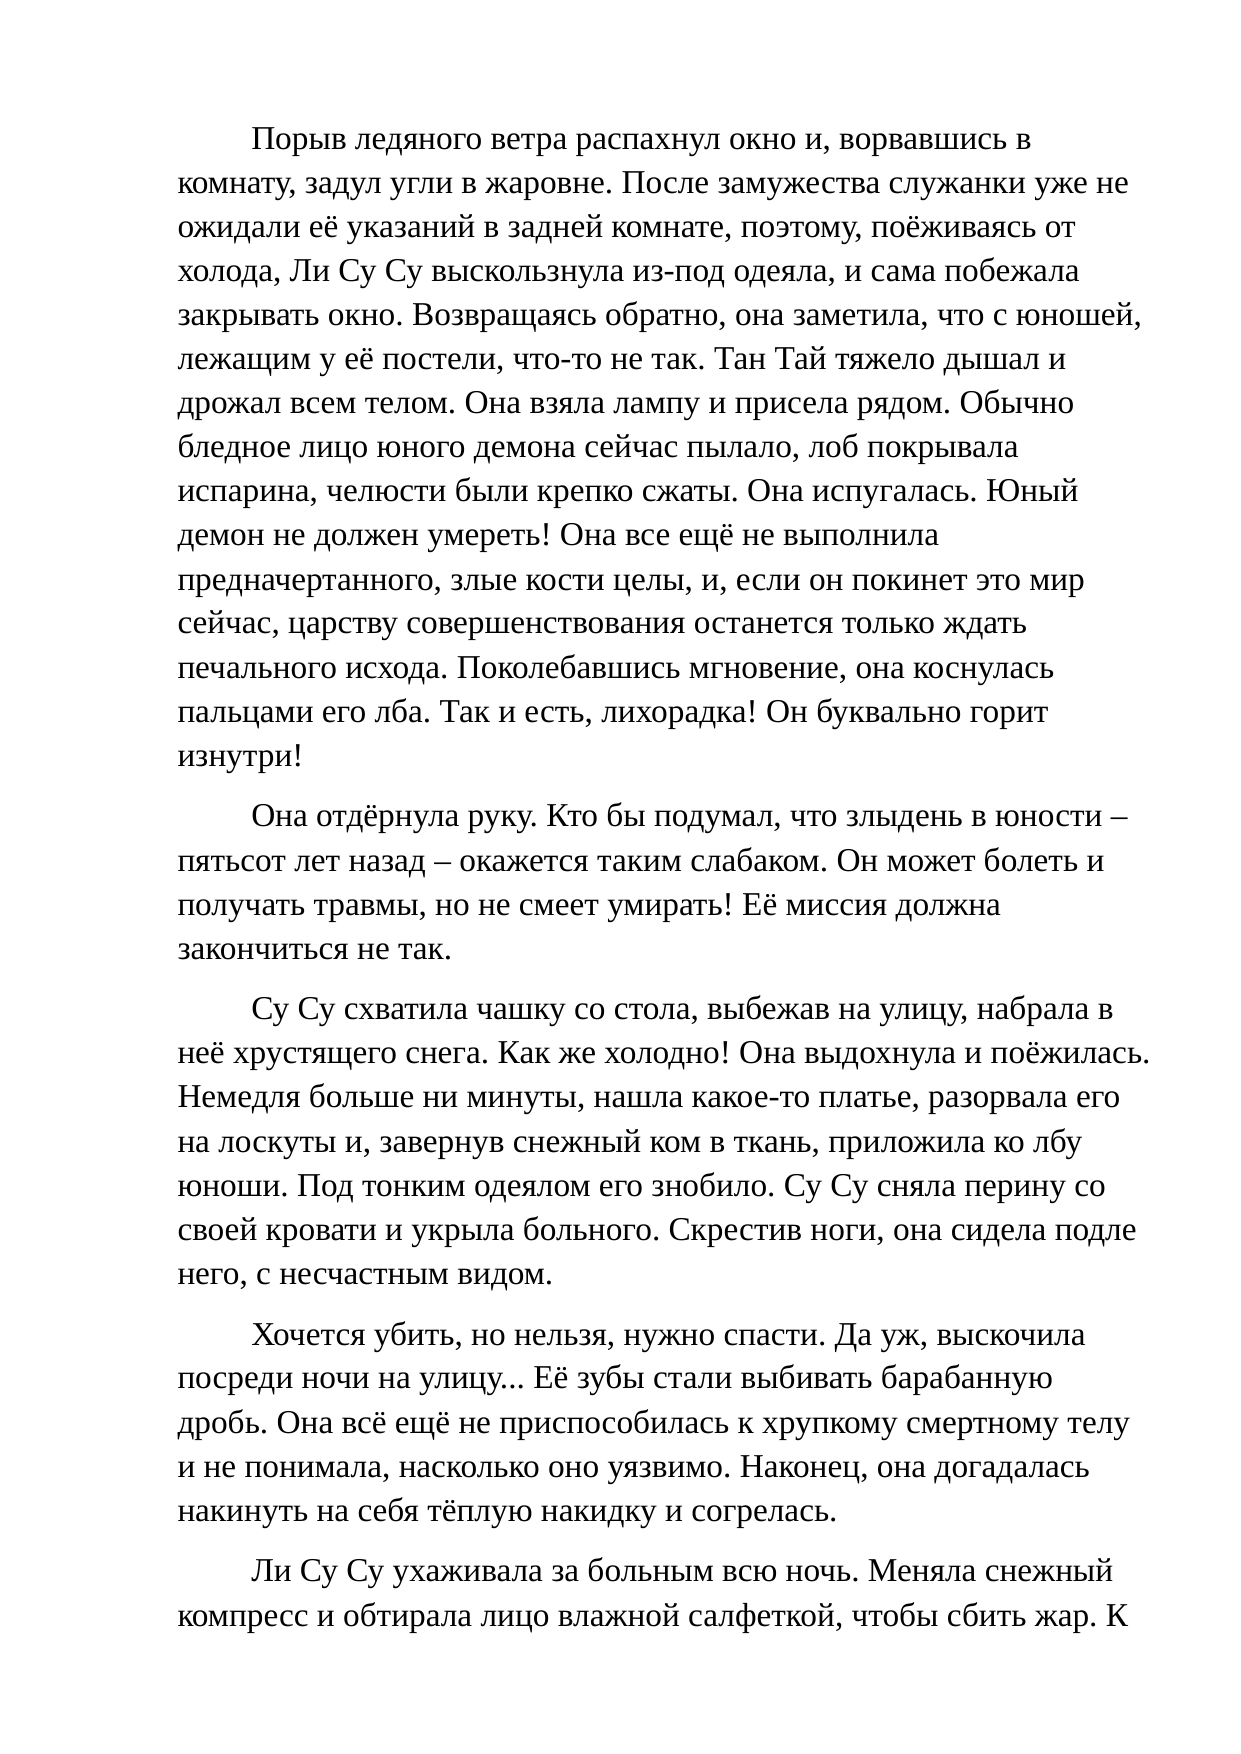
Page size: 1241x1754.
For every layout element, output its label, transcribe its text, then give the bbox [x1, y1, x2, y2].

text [177, 1551, 1152, 1633]
text Порыв ледяного ветра распахнул окно и, ворвавшись в комнату, задул угли в жаровне. После замужества служанки уже не ожидали её указаний в задней комнате, поэтому, поёживаясь от холода, Ли Су Су выскользнула из-под одеяла, и сама побежала закрывать окно. Возвращаясь обратно, она заметила, что с юношей, лежащим у её постели, что-то не так. Тан Тай тяжело дышал и дрожал всем телом. Она взяла лампу и присела рядом. Обычно бледное лицо юного демона сейчас пылало, лоб покрывала испарина, челюсти были крепко сжаты. Она испугалась. Юный демон не должен умереть! Она все ещё не выполнила предначертанного, злые кости целы, и, если он покинет это мир сейчас, царству совершенствования останется только ждать печального исхода. Поколебавшись мгновение, она коснулась пальцами его лба. Так и есть, лихорадка! Он буквально горит изнутри! [177, 118, 1152, 773]
text Она отдёрнула руку. Кто бы подумал, что злыдень в юности – пятьсот лет назад – окажется таким слабаком. Он может болеть и получать травмы, но не смеет умирать! Её миссия должна закончиться не так. [177, 796, 1152, 966]
text Хочется убить, но нельзя, нужно спасти. Да уж, выскочила посреди ночи на улицу... Её зубы стали выбивать барабанную дробь. Она всё ещё не приспособилась к хрупкому смертному телу и не понимала, насколько оно уязвимо. Наконец, она догадалась накинуть на себя тёплую накидку и согрелась. [177, 1314, 1152, 1528]
text Су Су схватила чашку со стола, выбежав на улицу, набрала в неё хрустящего снега. Как же холодно! Она выдохнула и поёжилась. Немедля больше ни минуты, нашла какое-то платье, разорвала его на лоскуты и, завернув снежный ком в ткань, приложила ко лбу юноши. Под тонким одеялом его знобило. Су Су сняла перину со своей кровати и укрыла больного. Скрестив ноги, она сидела подле него, с несчастным видом. [177, 989, 1152, 1291]
